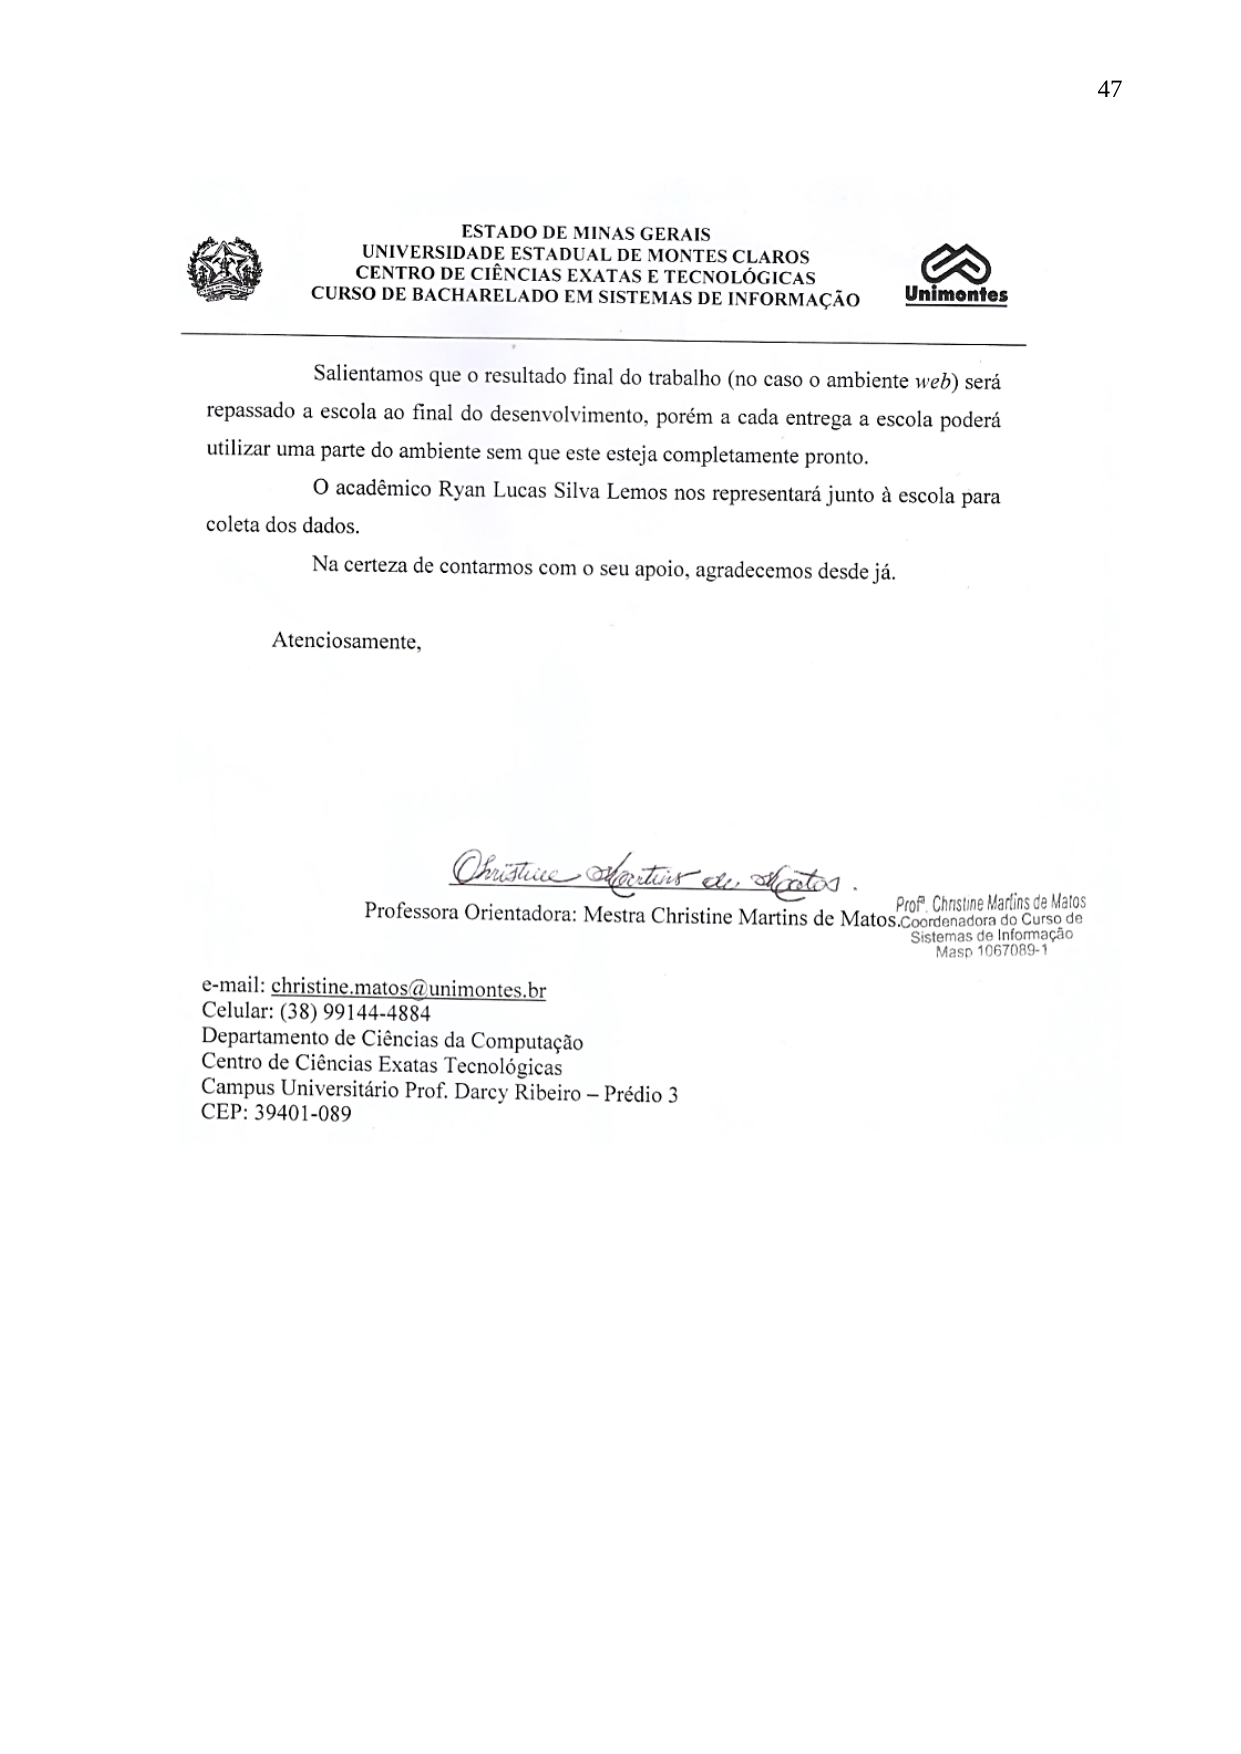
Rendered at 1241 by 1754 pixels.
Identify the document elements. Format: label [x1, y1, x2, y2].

picture [177, 177, 1123, 1156]
